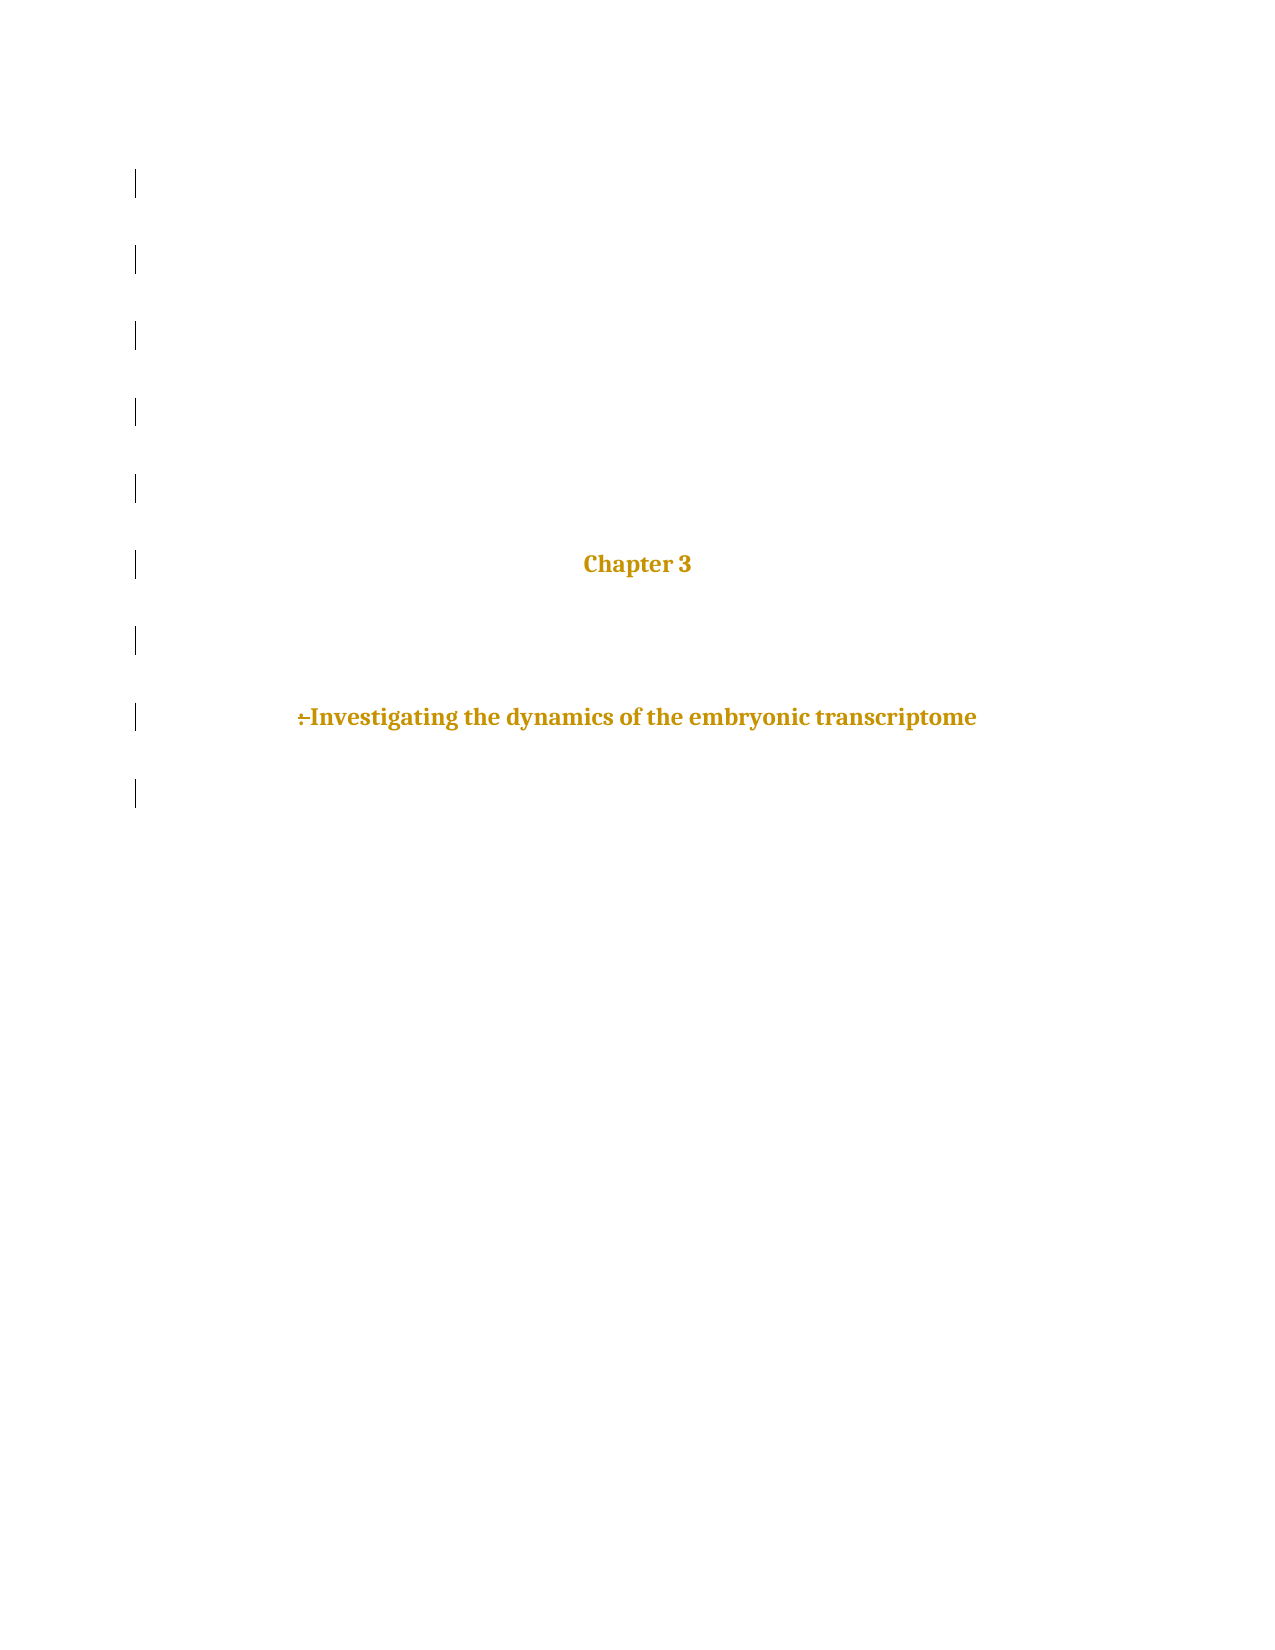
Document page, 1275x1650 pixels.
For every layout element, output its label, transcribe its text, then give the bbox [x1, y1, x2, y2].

text Investigating the dynamics of the embryonic transcriptome [150, 702, 1125, 731]
text Chapter 3 [150, 550, 1125, 579]
